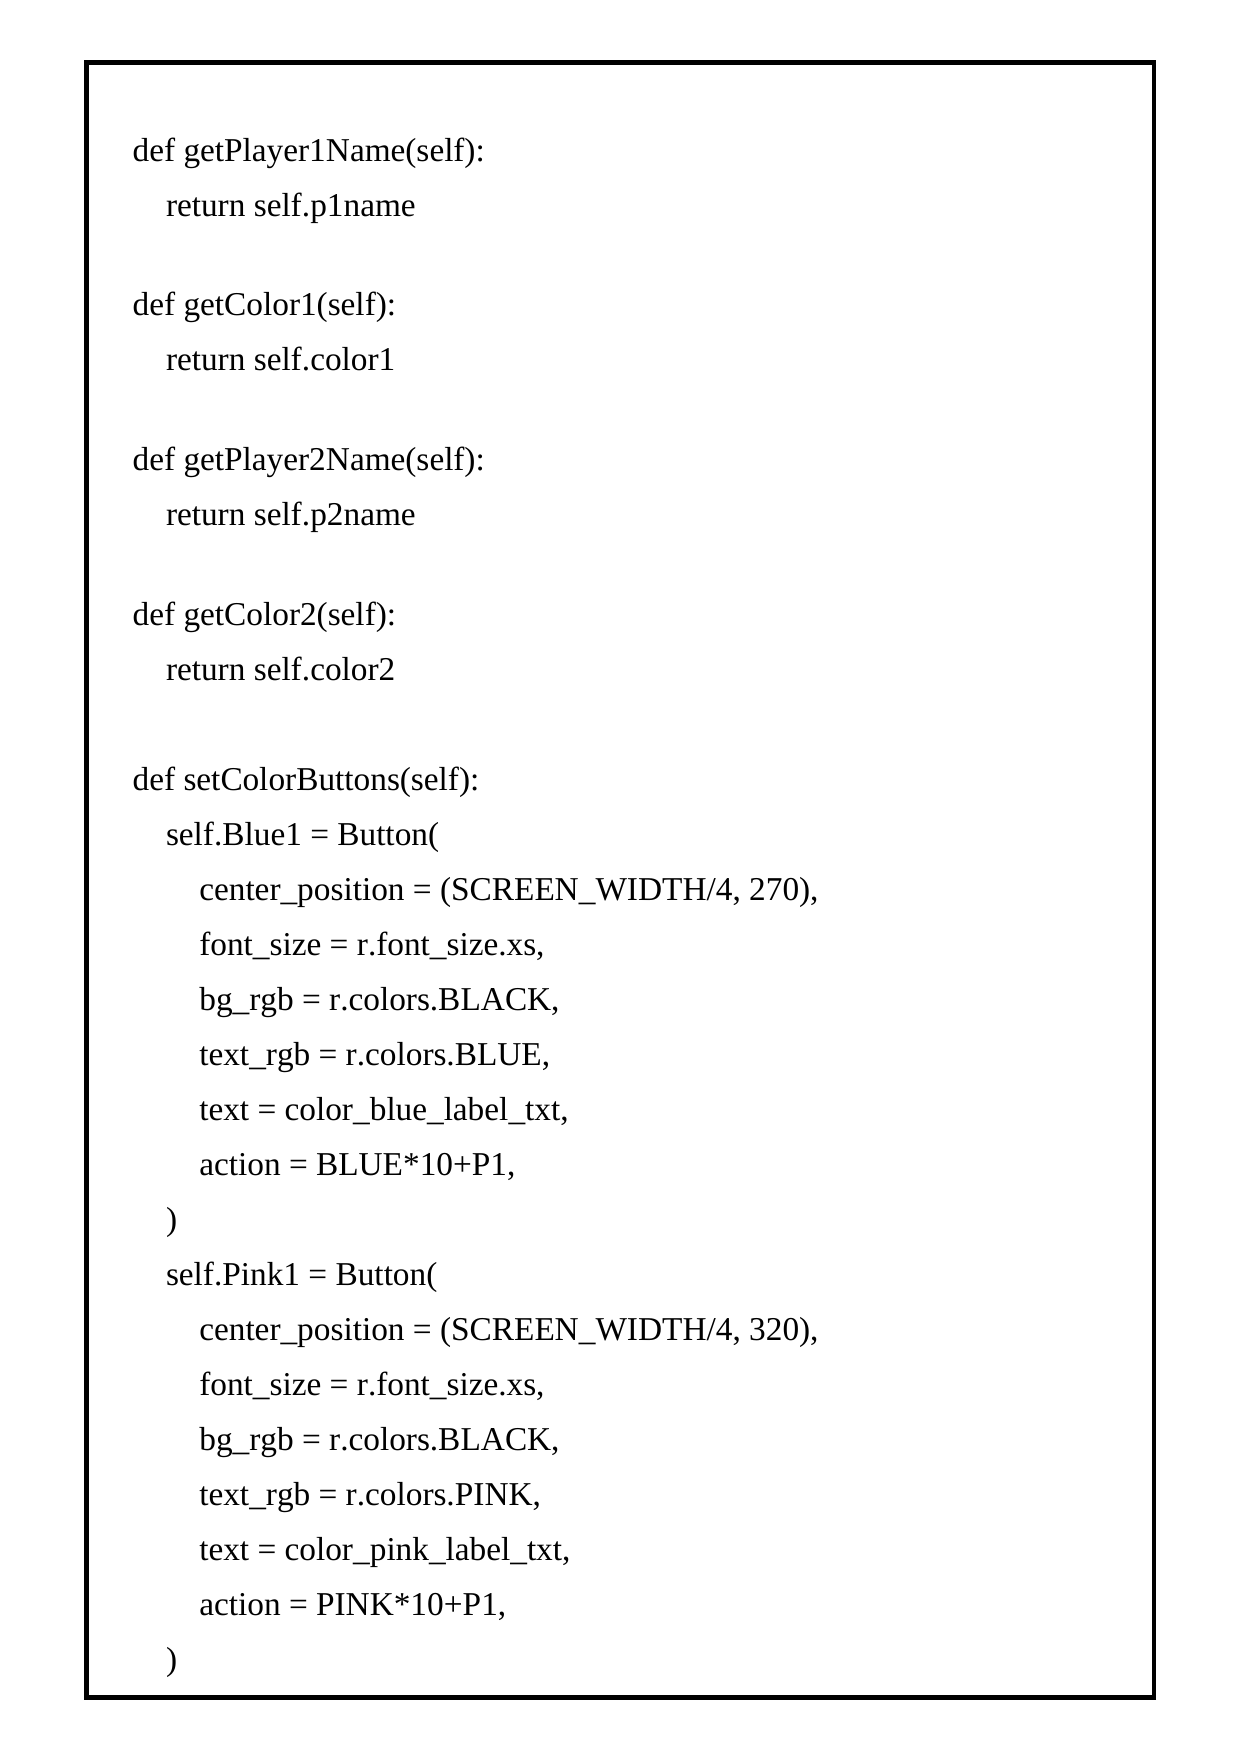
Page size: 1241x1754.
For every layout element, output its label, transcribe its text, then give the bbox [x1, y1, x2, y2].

text font_size = r.font_size.xs, [99, 1364, 1141, 1402]
text text = color_pink_label_txt, [99, 1529, 1141, 1567]
text center_position = (SCREEN_WIDTH/4, 320), [99, 1309, 1141, 1347]
text def getColor2(self): [99, 594, 1141, 632]
text return self.color2 [99, 649, 1141, 687]
text ) [99, 1639, 1141, 1677]
text def getPlayer1Name(self): [99, 130, 1141, 168]
text text_rgb = r.colors.PINK, [99, 1474, 1141, 1512]
text bg_rgb = r.colors.BLACK, [99, 1419, 1141, 1457]
text def getColor1(self): [99, 285, 1141, 323]
text bg_rgb = r.colors.BLACK, [99, 979, 1141, 1017]
text self.Blue1 = Button( [99, 814, 1141, 852]
text def getPlayer2Name(self): [99, 439, 1141, 478]
text def setColorButtons(self): [99, 759, 1141, 797]
text font_size = r.font_size.xs, [99, 924, 1141, 962]
text action = PINK*10+P1, [99, 1584, 1141, 1622]
text action = BLUE*10+P1, [99, 1144, 1141, 1182]
text ) [99, 1199, 1141, 1237]
text return self.p2name [99, 494, 1141, 533]
text center_position = (SCREEN_WIDTH/4, 270), [99, 869, 1141, 907]
text self.Pink1 = Button( [99, 1254, 1141, 1292]
text return self.p1name [99, 185, 1141, 223]
text text = color_blue_label_txt, [99, 1089, 1141, 1127]
text return self.color1 [99, 340, 1141, 378]
text text_rgb = r.colors.BLUE, [99, 1034, 1141, 1072]
